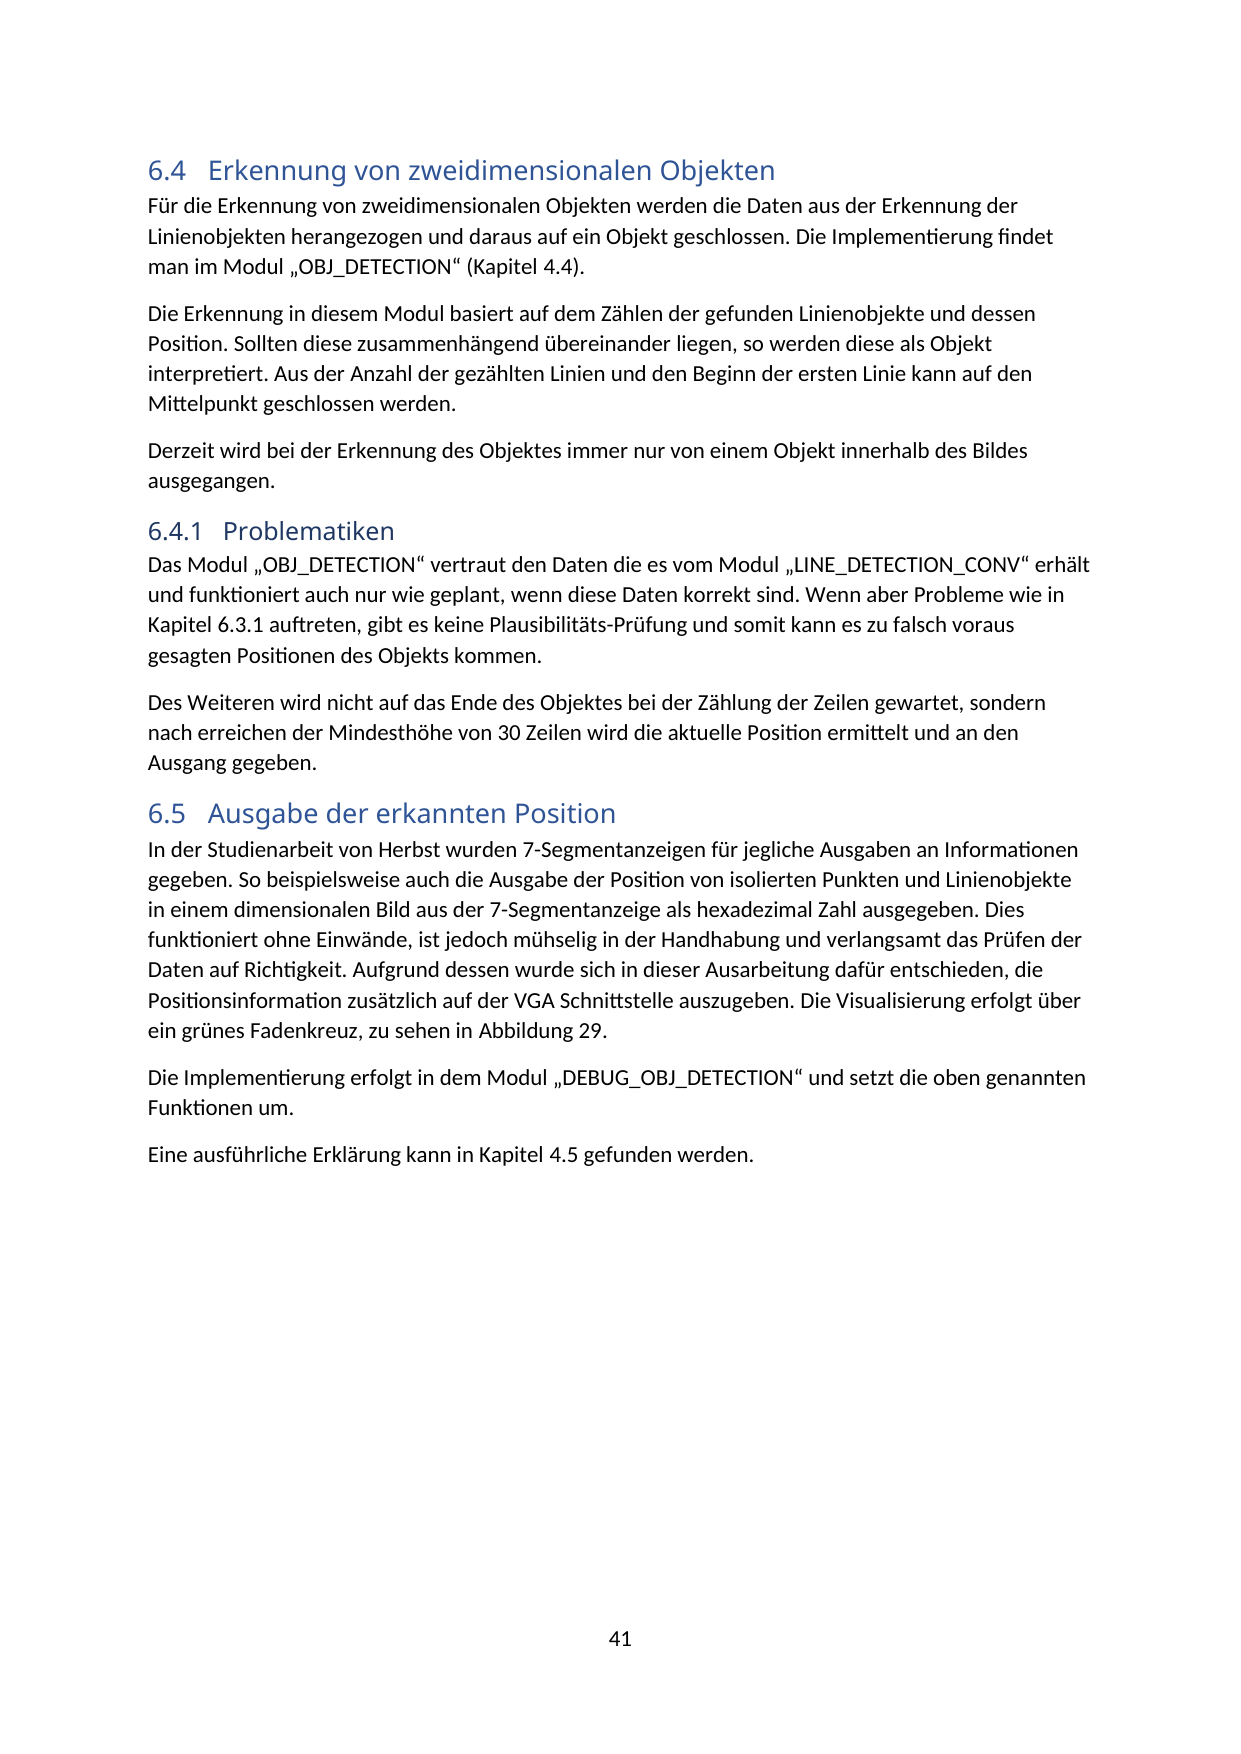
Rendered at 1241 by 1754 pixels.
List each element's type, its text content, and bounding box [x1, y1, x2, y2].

text Die Erkennung in diesem Modul basiert auf dem Zählen der gefunden Linienobjekte und dessen Position. Sollten diese zusammenhängend übereinander liegen, so werden diese als Objekt interpretiert. Aus der Anzahl der gezählten Linien und den Beginn der ersten Linie kann auf den Mittelpunkt geschlossen werden. [148, 299, 1093, 417]
text Das Modul „OBJ_DETECTION“ vertraut den Daten die es vom Modul „LINE_DETECTION_CONV“ erhält und funktioniert auch nur wie geplant, wenn diese Daten korrekt sind. Wenn aber Probleme wie in Kapitel 6.3.1 auftreten, gibt es keine Plausibilitäts-Prüfung und somit kann es zu falsch voraus gesagten Positionen des Objekts kommen. [148, 550, 1093, 669]
subtitle Problematiken [148, 513, 1093, 547]
text Des Weiteren wird nicht auf das Ende des Objektes bei der Zählung der Zeilen gewartet, sondern nach erreichen der Mindesthöhe von 30 Zeilen wird die aktuelle Position ermittelt und an den Ausgang gegeben. [148, 688, 1093, 776]
text Eine ausführliche Erklärung kann in Kapitel 4.5 gefunden werden. [148, 1140, 1093, 1168]
text Die Implementierung erfolgt in dem Modul „DEBUG_OBJ_DETECTION“ und setzt die oben genannten Funktionen um. [148, 1063, 1093, 1121]
text In der Studienarbeit von Herbst wurden 7-Segmentanzeigen für jegliche Ausgaben an Informationen gegeben. So beispielsweise auch die Ausgabe der Position von isolierten Punkten und Linienobjekte in einem dimensionalen Bild aus der 7-Segmentanzeige als hexadezimal Zahl ausgegeben. Dies funktioniert ohne Einwände, ist jedoch mühselig in der Handhabung und verlangsamt das Prüfen der Daten auf Richtigkeit. Aufgrund dessen wurde sich in dieser Ausarbeitung dafür entschieden, die Positionsinformation zusätzlich auf der VGA Schnittstelle auszugeben. Die Visualisierung erfolgt über ein grünes Fadenkreuz, zu sehen in Abbildung 29. [148, 835, 1093, 1044]
text Für die Erkennung von zweidimensionalen Objekten werden die Daten aus der Erkennung der Linienobjekten herangezogen und daraus auf ein Objekt geschlossen. Die Implementierung findet man im Modul „OBJ_DETECTION“ (Kapitel 4.4). [148, 192, 1093, 280]
subtitle Ausgabe der erkannten Position [148, 795, 1093, 832]
subtitle Erkennung von zweidimensionalen Objekten [148, 152, 1093, 189]
text Derzeit wird bei der Erkennung des Objektes immer nur von einem Objekt innerhalb des Bildes ausgegangen. [148, 436, 1093, 494]
